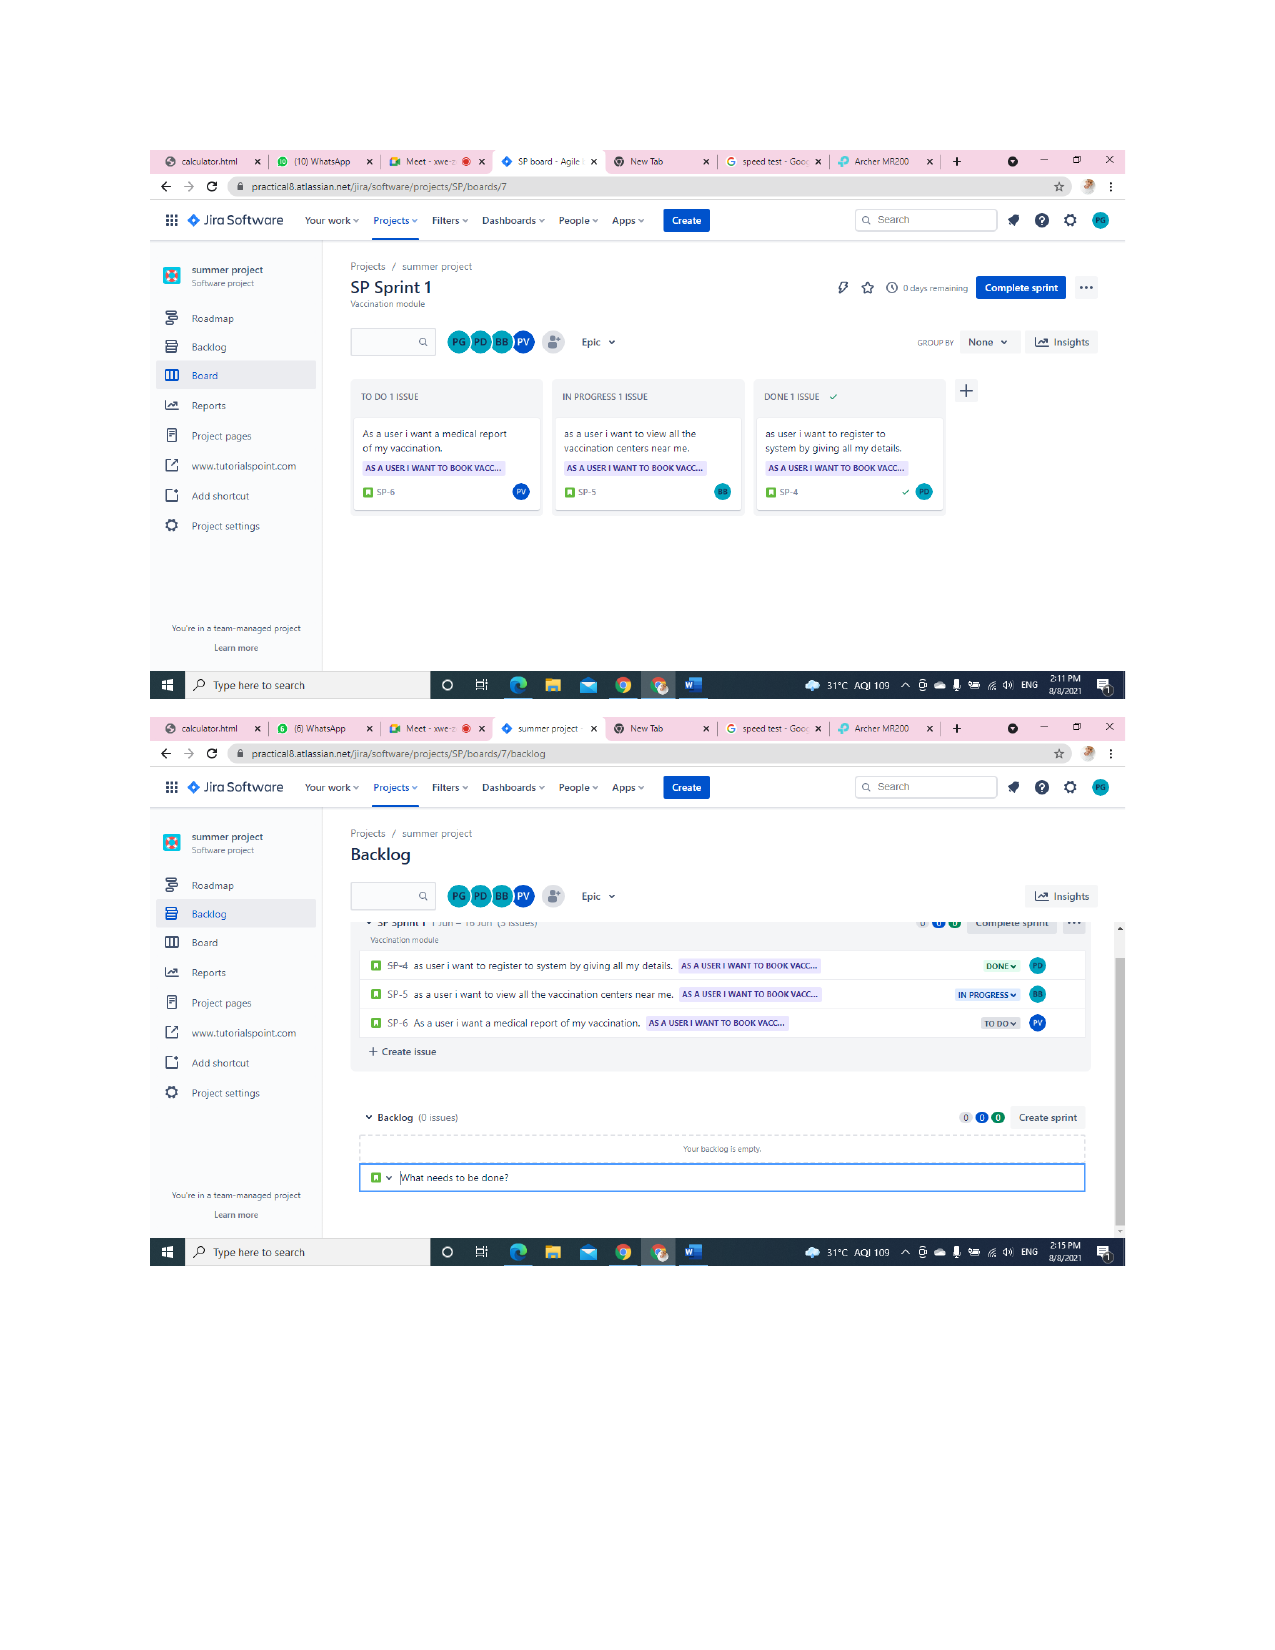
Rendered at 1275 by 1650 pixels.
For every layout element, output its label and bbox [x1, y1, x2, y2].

picture [150, 717, 1125, 1266]
picture [150, 150, 1125, 699]
